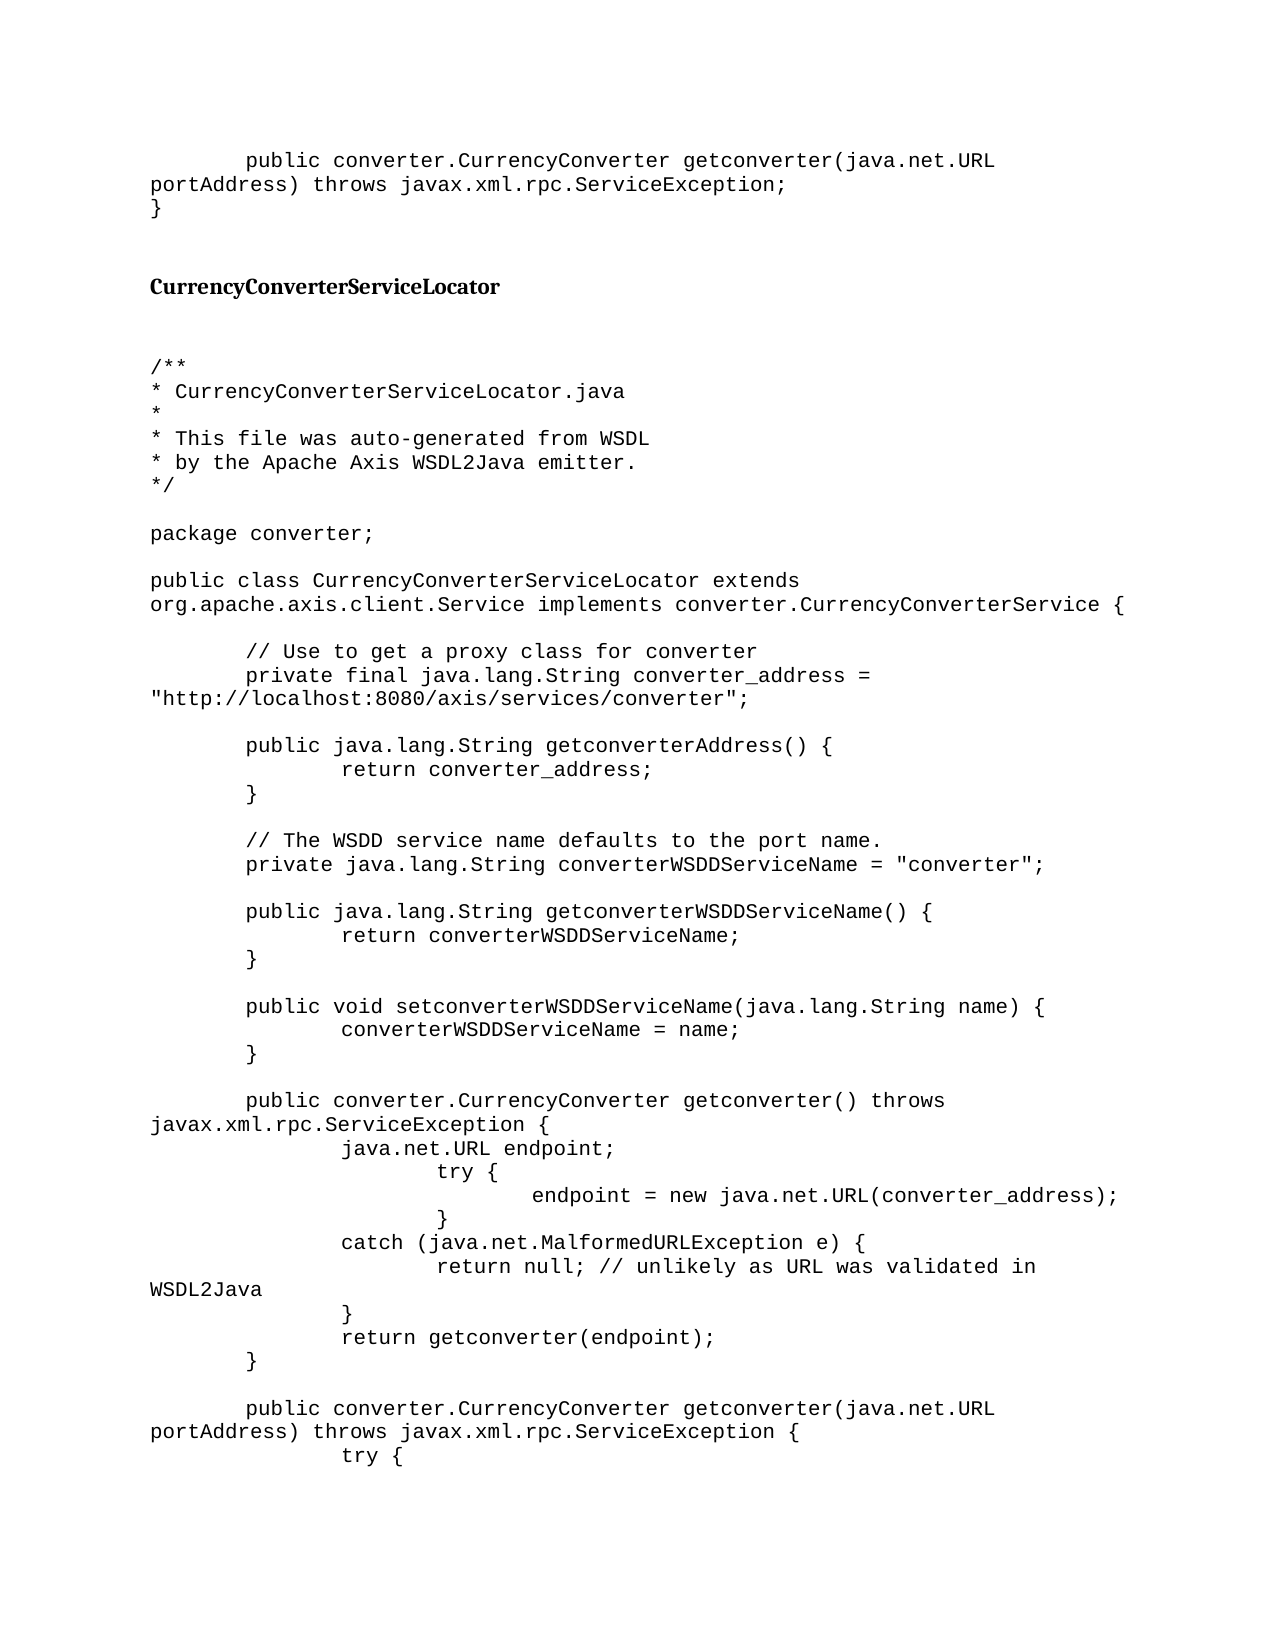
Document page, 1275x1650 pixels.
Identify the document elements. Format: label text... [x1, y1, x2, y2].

text return converterWSDDServiceName; [150, 925, 1125, 948]
text } [150, 1043, 1125, 1067]
text public class CurrencyConverterServiceLocator extends org.apache.axis.client.Service implements converter.CurrencyConverterService { [150, 570, 1125, 617]
text private final java.lang.String converter_address = "http://localhost:8080/axis/services/converter"; [150, 664, 1125, 712]
text endpoint = new java.net.URL(converter_address); [150, 1185, 1125, 1208]
text public converter.CurrencyConverter getconverter(java.net.URL portAddress) throws javax.xml.rpc.ServiceException; [150, 150, 1125, 197]
text * CurrencyConverterServiceLocator.java [150, 381, 1125, 404]
text * by the Apache Axis WSDL2Java emitter. [150, 452, 1125, 475]
text // Use to get a proxy class for converter [150, 641, 1125, 664]
text } [150, 1208, 1125, 1232]
text * This file was auto-generated from WSDL [150, 428, 1125, 452]
text java.net.URL endpoint; [150, 1137, 1125, 1161]
text return converter_address; [150, 759, 1125, 783]
text * [150, 404, 1125, 428]
text private java.lang.String converterWSDDServiceName = "converter"; [150, 854, 1125, 877]
text /** [150, 357, 1125, 381]
text try { [150, 1161, 1125, 1185]
text return getconverter(endpoint); [150, 1327, 1125, 1350]
text // The WSDD service name defaults to the port name. [150, 830, 1125, 854]
text public converter.CurrencyConverter getconverter() throws javax.xml.rpc.ServiceException { [150, 1090, 1125, 1137]
subtitle CurrencyConverterServiceLocator [150, 274, 1125, 300]
text public void setconverterWSDDServiceName(java.lang.String name) { [150, 996, 1125, 1019]
text try { [150, 1445, 1125, 1468]
text return null; // unlikely as URL was validated in WSDL2Java [150, 1256, 1125, 1303]
text catch (java.net.MalformedURLException e) { [150, 1232, 1125, 1256]
text converterWSDDServiceName = name; [150, 1019, 1125, 1043]
text } [150, 197, 1125, 221]
text */ [150, 475, 1125, 499]
text public java.lang.String getconverterAddress() { [150, 736, 1125, 759]
text public converter.CurrencyConverter getconverter(java.net.URL portAddress) throws javax.xml.rpc.ServiceException { [150, 1398, 1125, 1445]
text public java.lang.String getconverterWSDDServiceName() { [150, 901, 1125, 925]
text } [150, 948, 1125, 972]
text } [150, 783, 1125, 806]
text } [150, 1350, 1125, 1374]
text } [150, 1303, 1125, 1327]
text package converter; [150, 523, 1125, 546]
